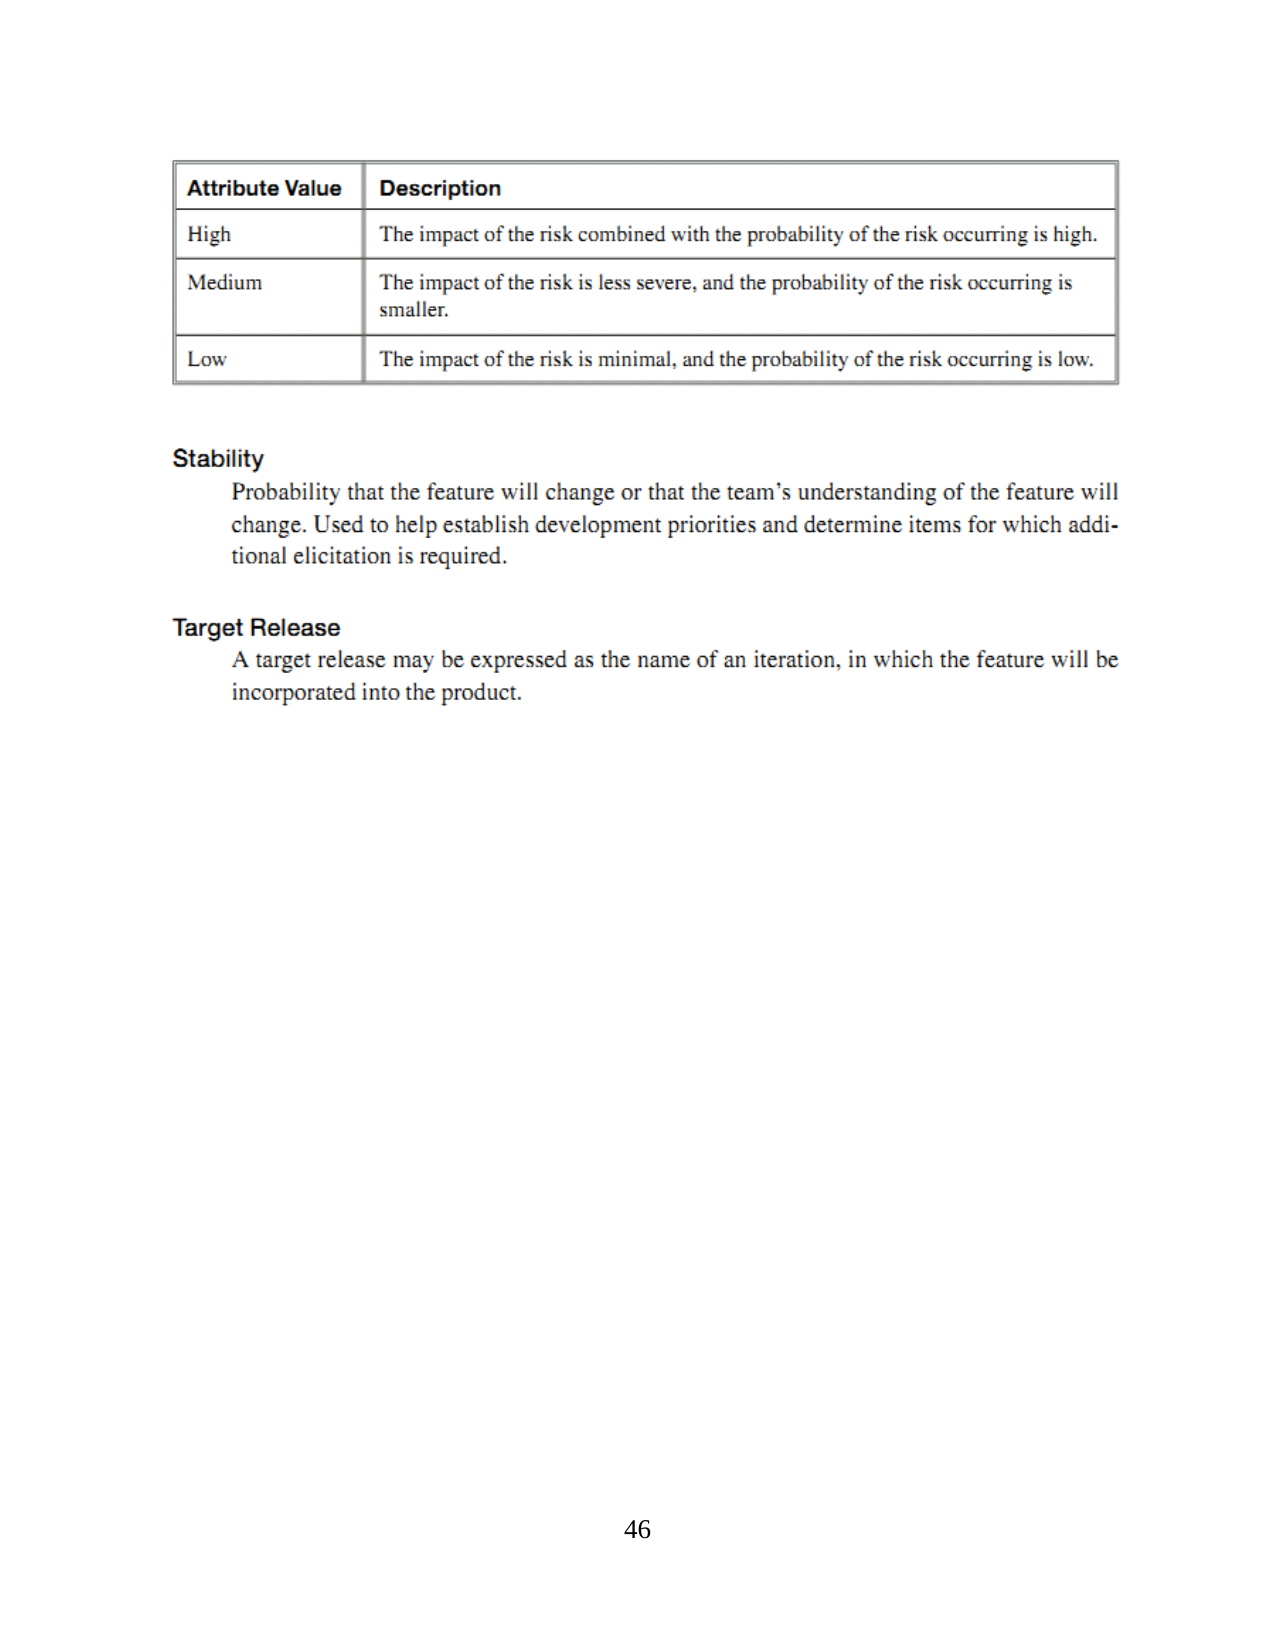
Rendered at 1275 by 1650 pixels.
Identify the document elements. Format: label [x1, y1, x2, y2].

picture [150, 150, 1125, 717]
